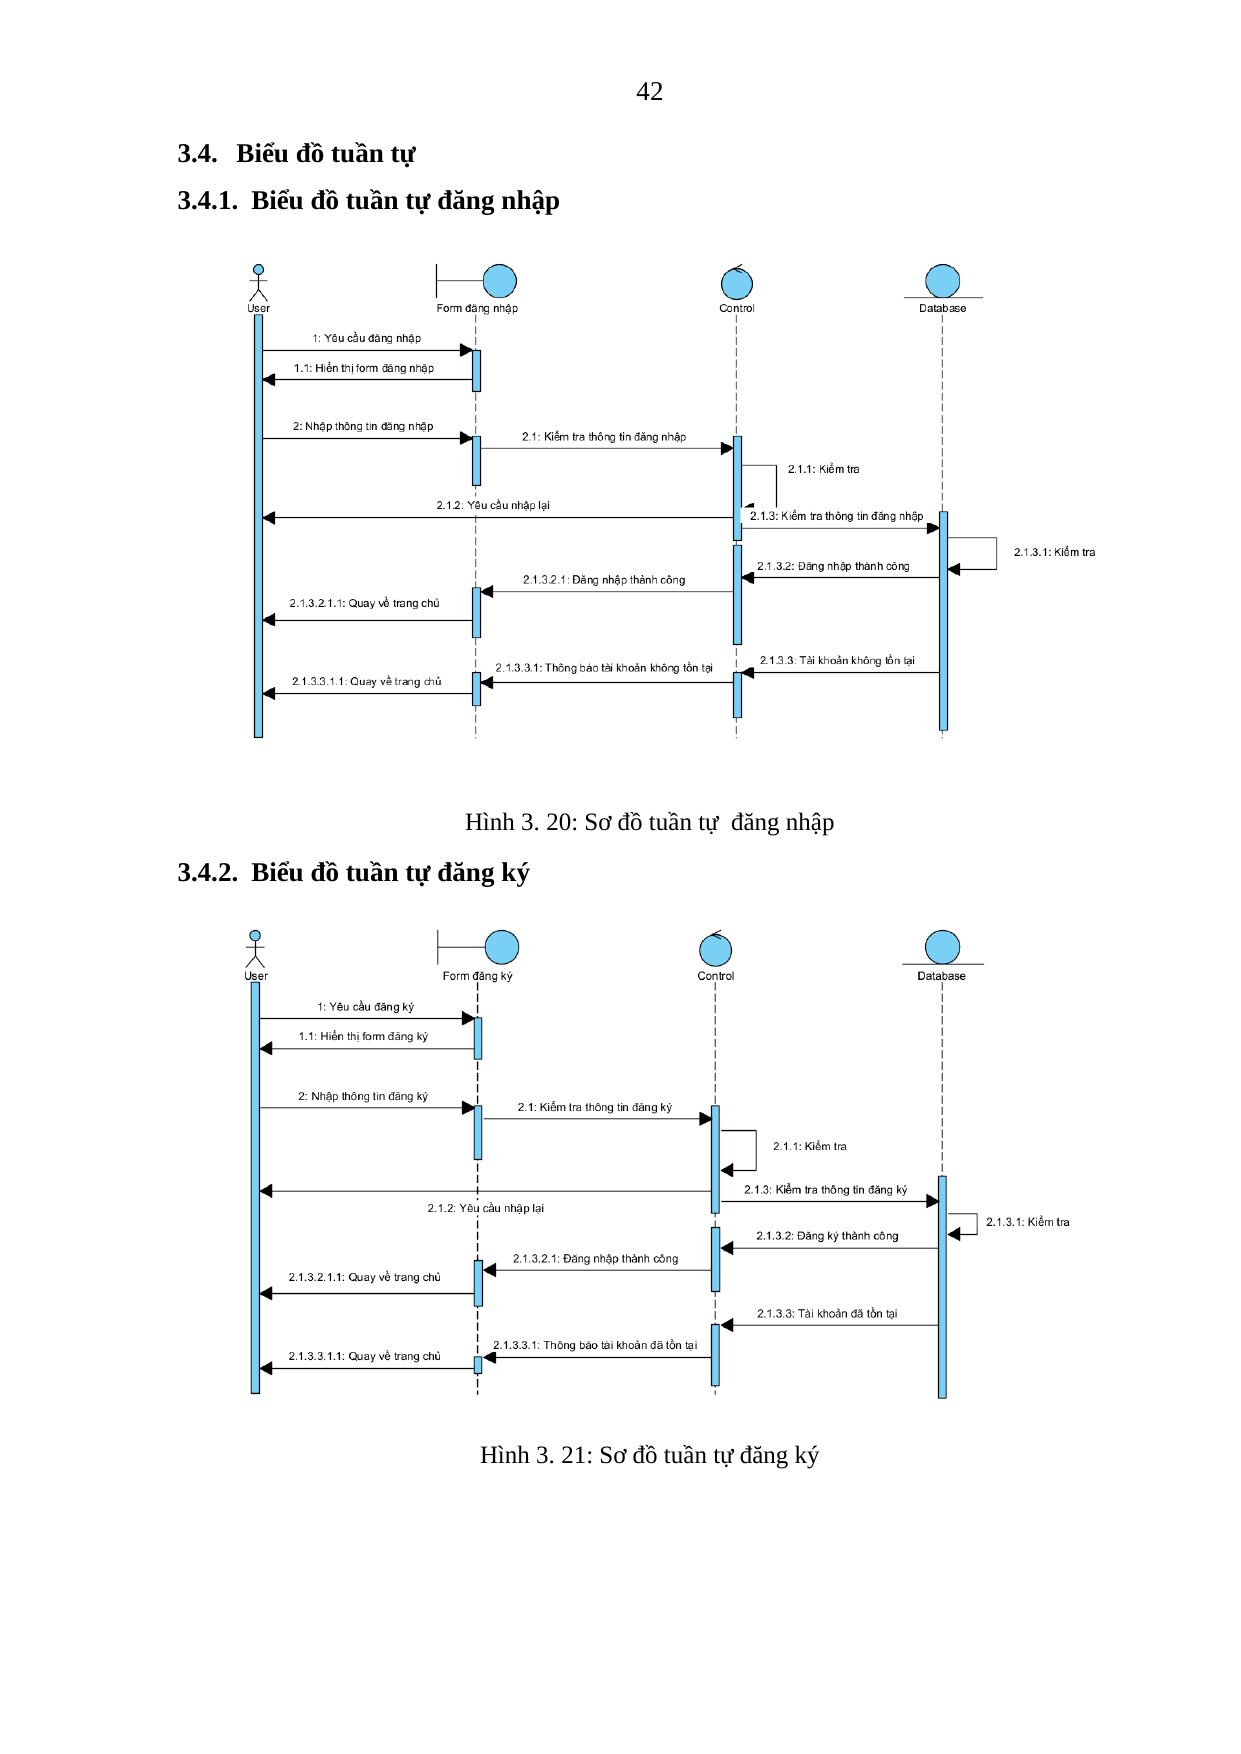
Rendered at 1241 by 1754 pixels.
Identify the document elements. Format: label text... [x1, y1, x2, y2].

text Hình 3. 20: Sơ đồ tuần tự đăng nhập [177, 807, 1122, 836]
picture [177, 230, 1123, 781]
subtitle Biểu đồ tuần tự [177, 137, 1122, 168]
text Hình 3. 21: Sơ đồ tuần tự đăng ký [177, 1440, 1122, 1468]
subtitle Biểu đồ tuần tự đăng ký [177, 857, 1122, 888]
subtitle Biểu đồ tuần tự đăng nhập [177, 184, 1122, 215]
picture [177, 903, 1123, 1414]
